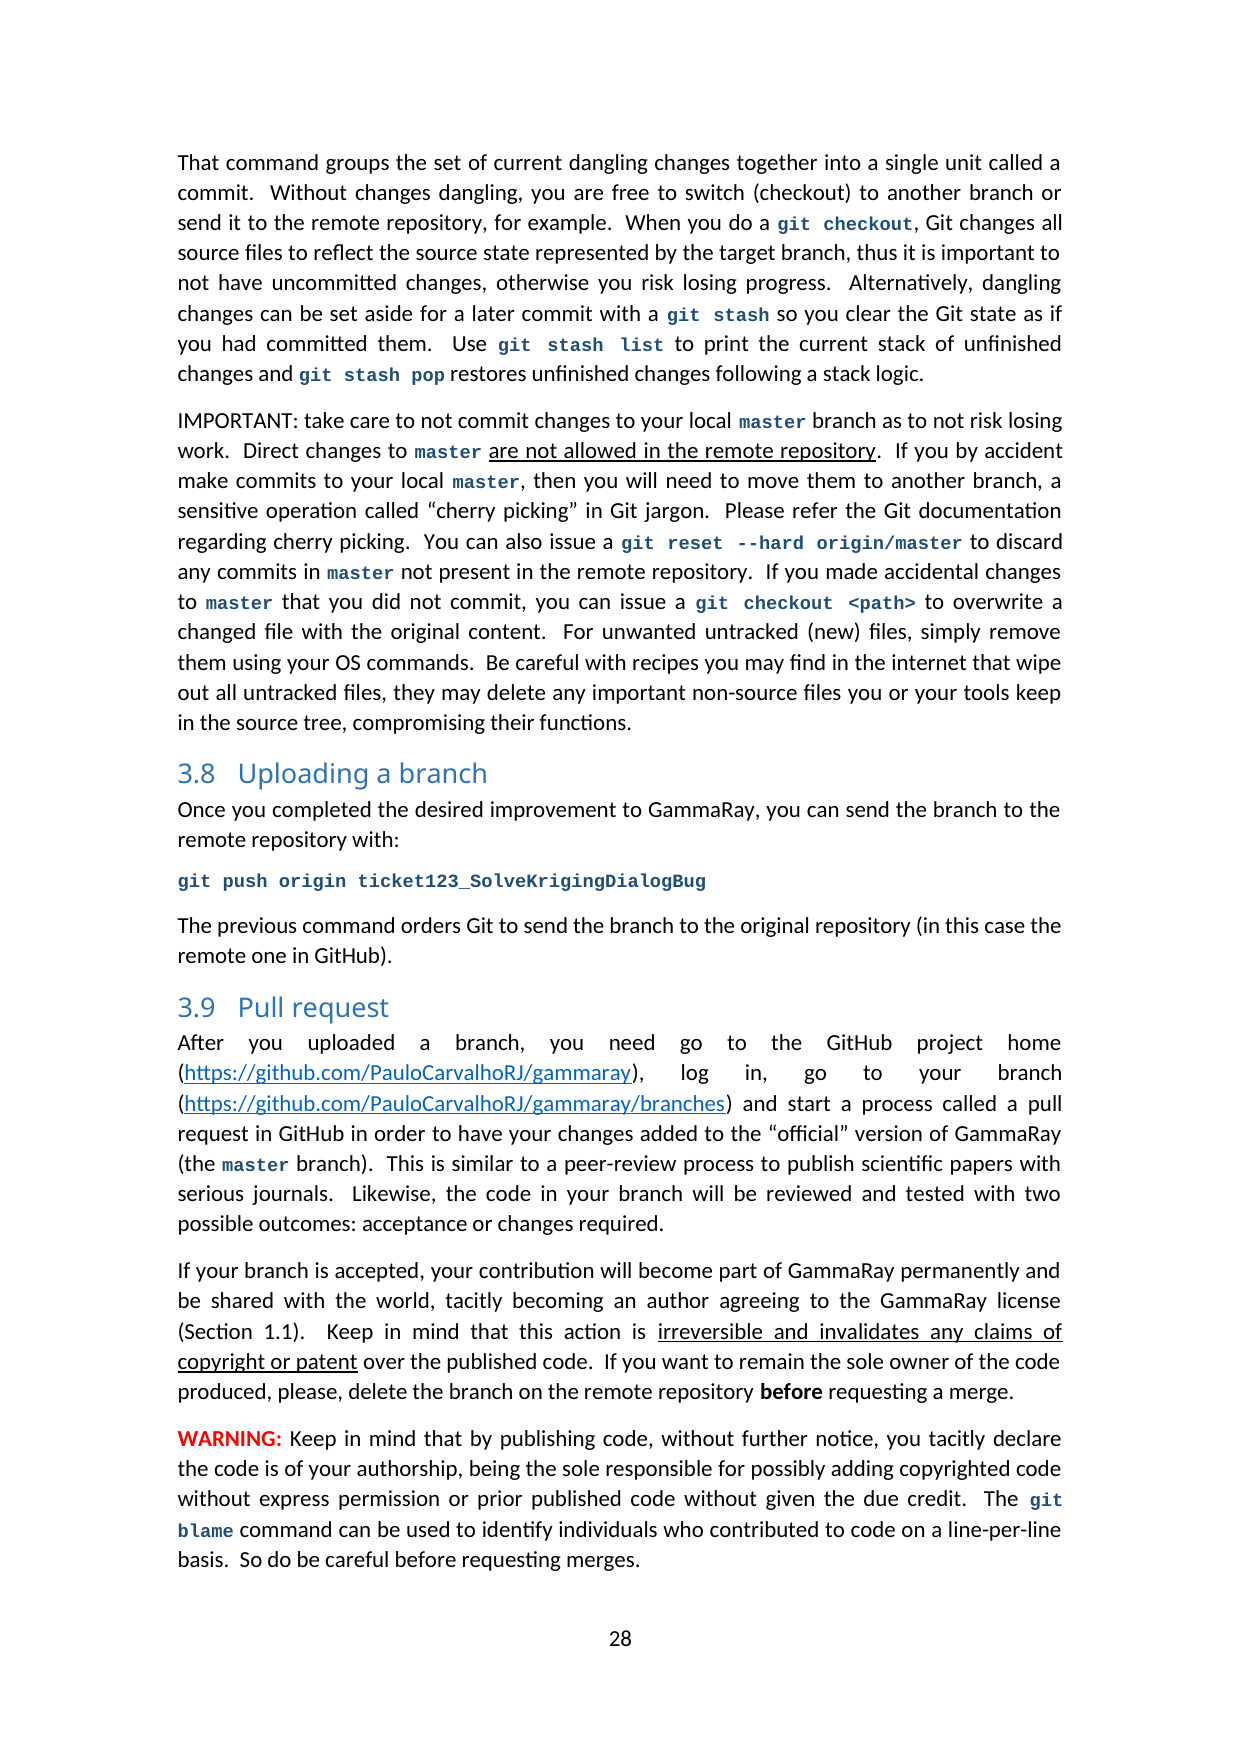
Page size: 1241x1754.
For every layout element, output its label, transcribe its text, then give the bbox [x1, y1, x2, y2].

text After you uploaded a branch, you need go to the GitHub project home (https://github.com/PauloCarvalhoRJ/gammaray), log in, go to your branch (https://github.com/PauloCarvalhoRJ/gammaray/branches) and start a process called a pull request in GitHub in order to have your changes added to the “official” version of GammaRay (the master branch). This is similar to a peer-review process to publish scientific papers with serious journals. Likewise, the code in your branch will be reviewed and tested with two possible outcomes: acceptance or changes required. [177, 1028, 1063, 1237]
text Once you completed the desired improvement to GammaRay, you can send the branch to the remote repository with: [177, 795, 1063, 853]
subtitle Pull request [177, 988, 1063, 1025]
text If your branch is accepted, your contribution will become part of GammaRay permanently and be shared with the world, tacitly becoming an author agreeing to the GammaRay license (Section 1.1). Keep in mind that this action is irreversible and invalidates any claims of copyright or patent over the published code. If you want to remain the sole owner of the code produced, please, delete the branch on the remote repository before requesting a merge. [177, 1256, 1063, 1405]
text WARNING: Keep in mind that by publishing code, without further notice, you tacitly declare the code is of your authorship, being the sole responsible for possibly adding copyrighted code without express permission or prior published code without given the due credit. The git blame command can be used to identify individuals who contributed to code on a line-per-line basis. So do be careful before requesting merges. [177, 1424, 1063, 1573]
text That command groups the set of current dangling changes together into a single unit called a commit. Without changes dangling, you are free to switch (checkout) to another branch or send it to the remote repository, for example. When you do a git checkout, Git changes all source files to reflect the source state represented by the target branch, thus it is important to not have uncommitted changes, otherwise you risk losing progress. Alternatively, dangling changes can be set aside for a later commit with a git stash so you clear the Git state as if you had committed them. Use git stash list to print the current stack of unfinished changes and git stash pop restores unfinished changes following a stack logic. [177, 148, 1063, 387]
text git push origin ticket123_SolveKrigingDialogBug [177, 872, 1063, 893]
text IMPORTANT: take care to not commit changes to your local master branch as to not risk losing work. Direct changes to master are not allowed in the remote repository. If you by accident make commits to your local master, then you will need to move them to another branch, a sensitive operation called “cherry picking” in Git jargon. Please refer the Git documentation regarding cherry picking. You can also issue a git reset --hard origin/master to discard any commits in master not present in the remote repository. If you made accidental changes to master that you did not commit, you can issue a git checkout <path> to overwrite a changed file with the original content. For unwanted untracked (new) files, simply remove them using your OS commands. Be careful with recipes you may find in the internet that wipe out all untracked files, they may delete any important non-source files you or your tools keep in the source tree, compromising their functions. [177, 406, 1063, 736]
subtitle Uploading a branch [177, 755, 1063, 792]
text The previous command orders Git to send the branch to the original repository (in this case the remote one in GitHub). [177, 911, 1063, 969]
